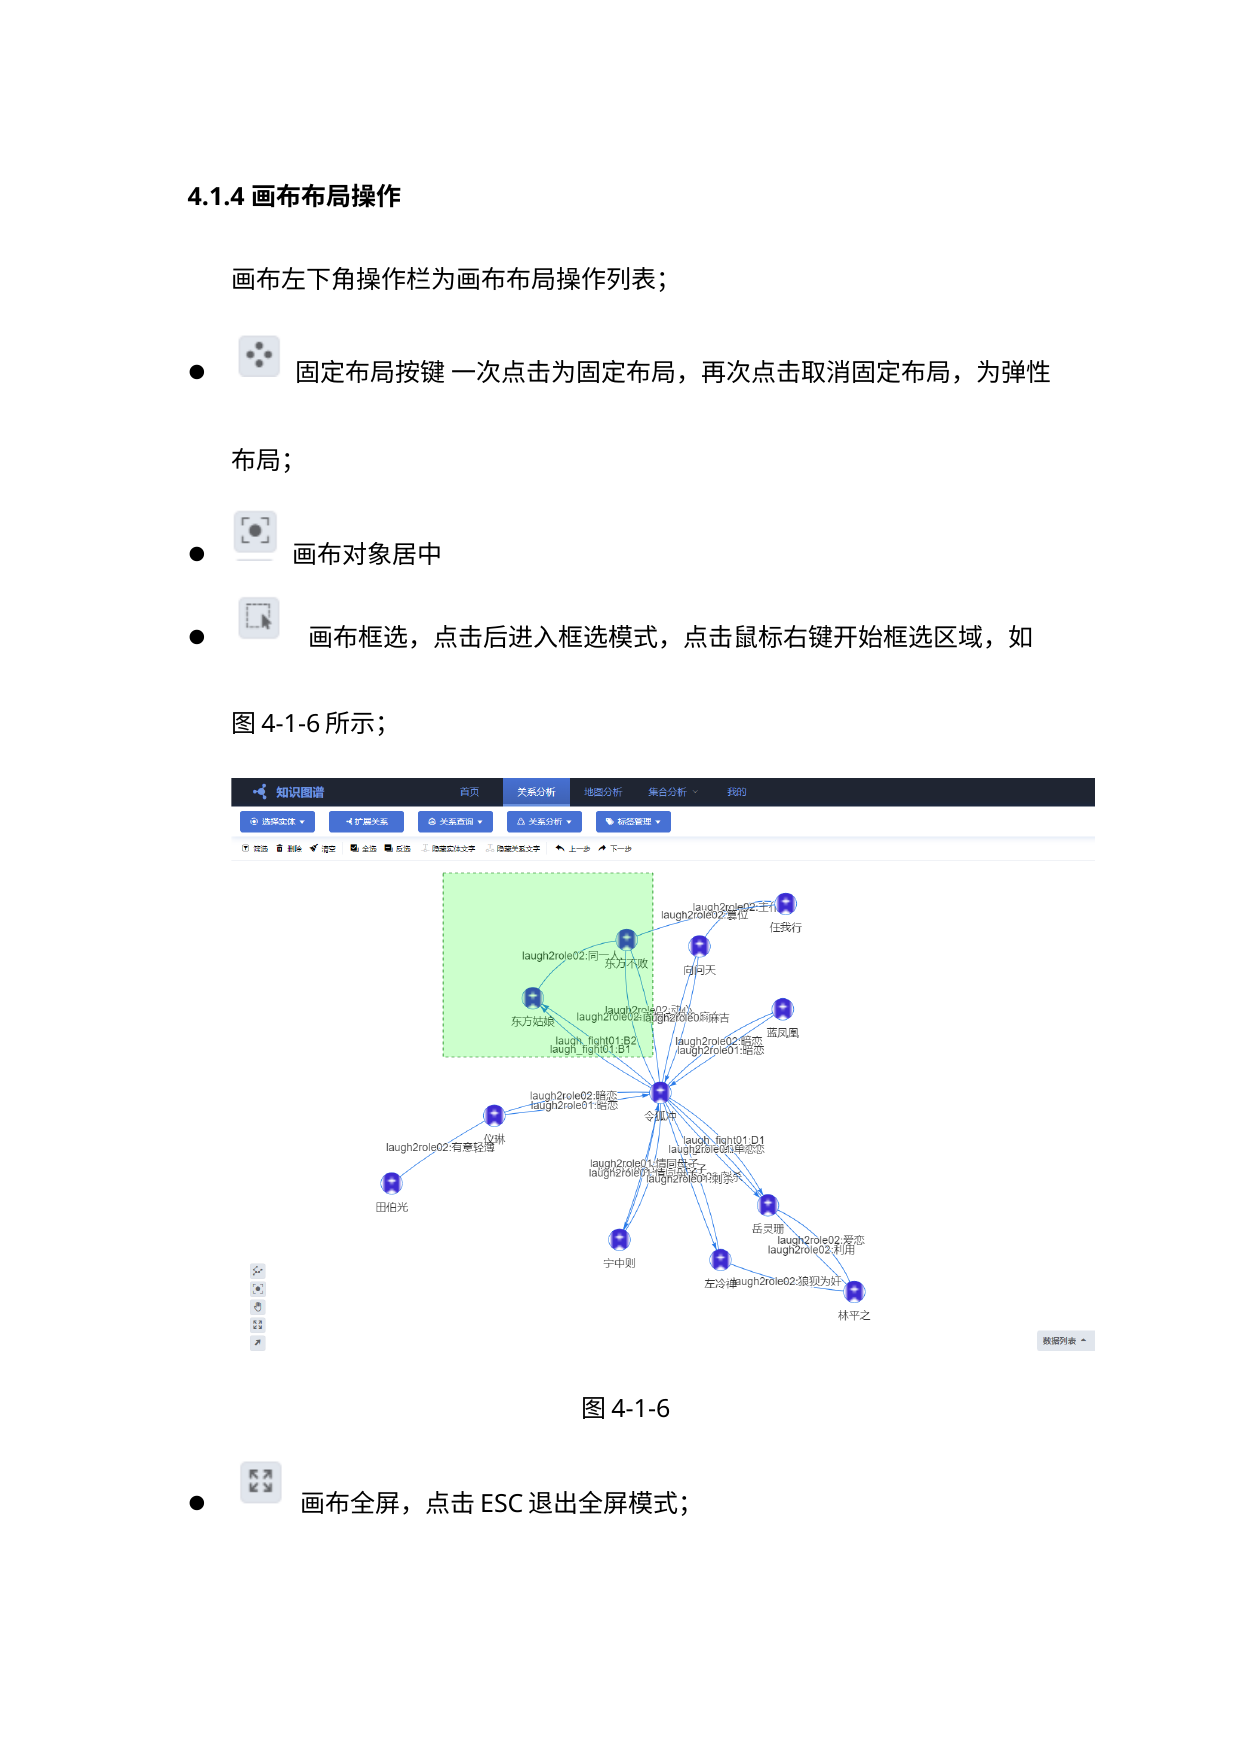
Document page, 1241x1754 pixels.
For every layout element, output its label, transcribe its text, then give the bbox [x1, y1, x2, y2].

picture [231, 508, 293, 561]
picture [231, 778, 1095, 1353]
list 画布左下角操作栏为画布布局操作列表； [187, 245, 1053, 310]
picture [231, 592, 308, 644]
list 固定布局按键 一次点击为固定布局，再次点击取消固定布局，为弹性布局； [187, 328, 1053, 491]
list 图4-1-6 [537, 1374, 1053, 1439]
list 画布框选，点击后进入框选模式，点击鼠标右键开始框选区域，如图4-1-6所示； [187, 592, 1053, 754]
picture [231, 1457, 300, 1510]
picture [231, 328, 296, 377]
list 4.1.4 画布布局操作 [187, 162, 1053, 227]
list 画布全屏，点击ESC退出全屏模式； [187, 1458, 1053, 1523]
list 画布对象居中 [187, 509, 1053, 574]
